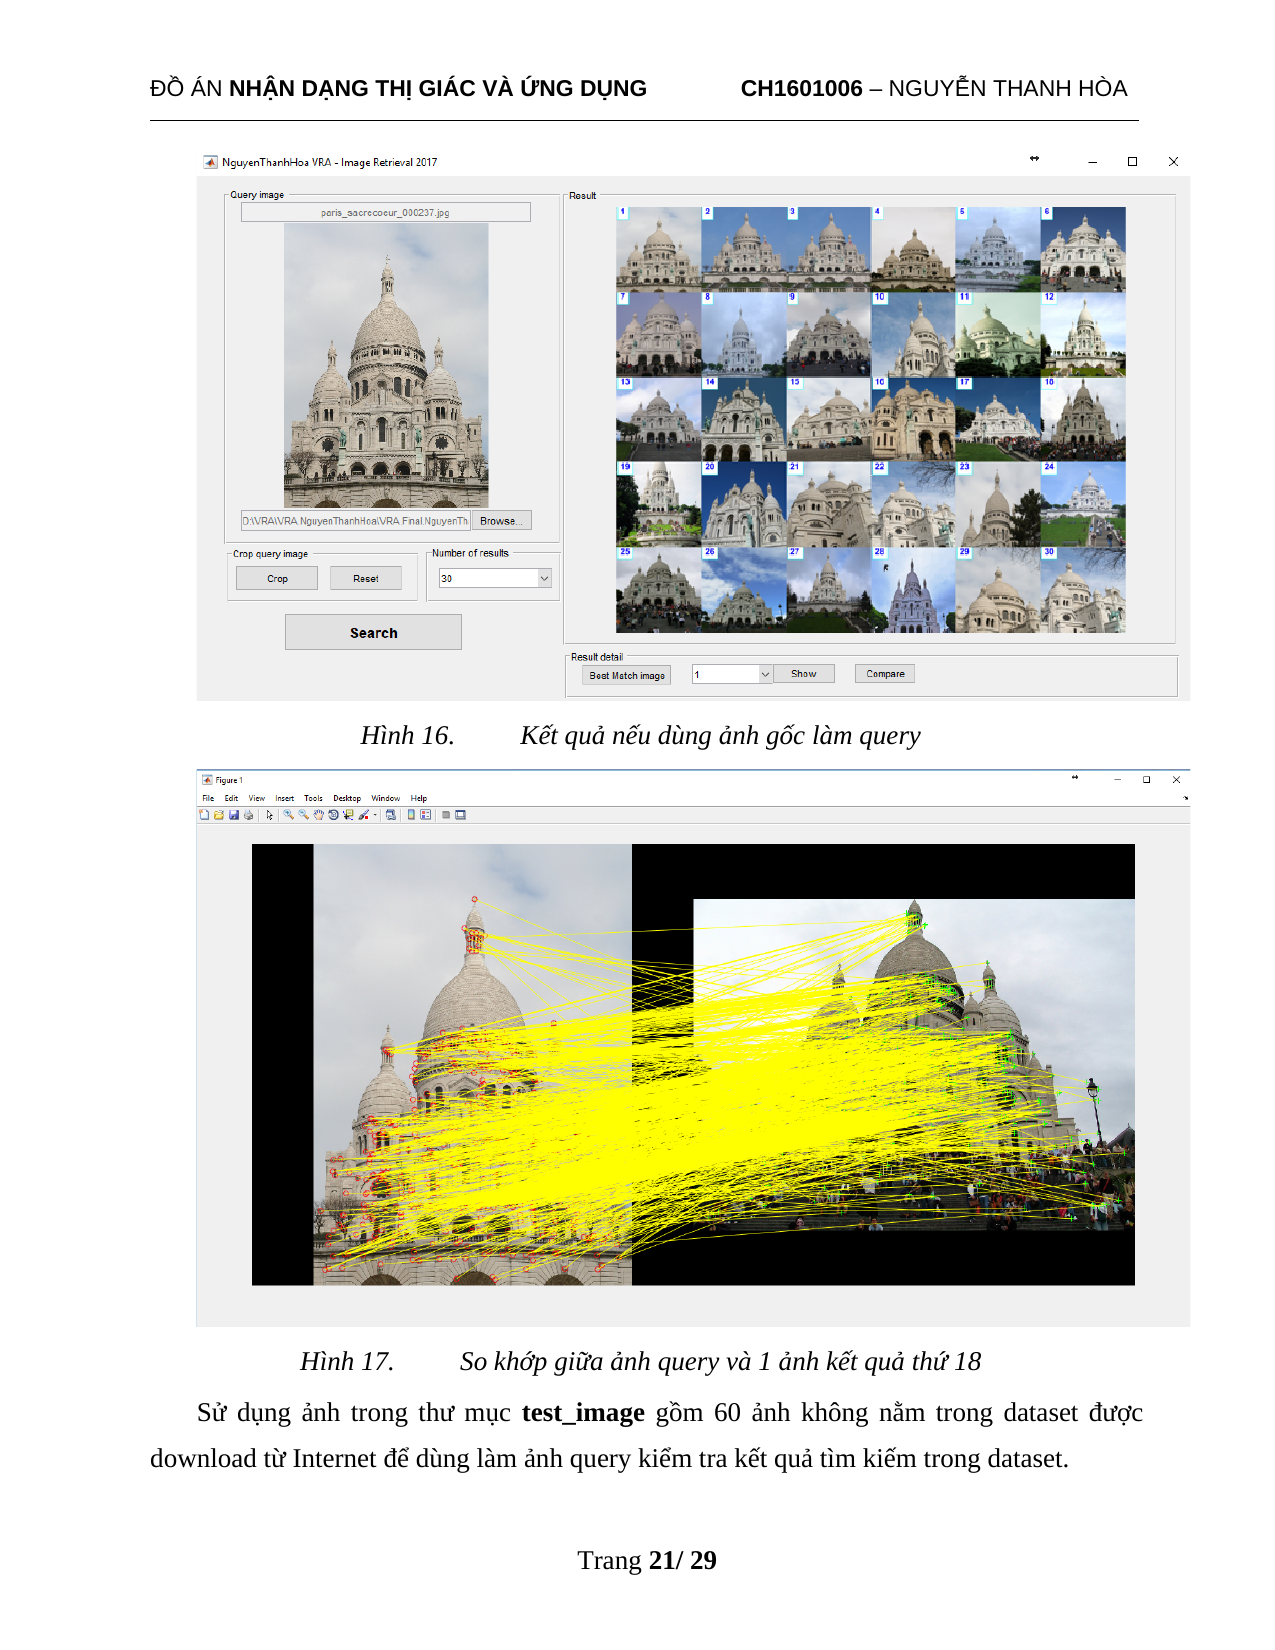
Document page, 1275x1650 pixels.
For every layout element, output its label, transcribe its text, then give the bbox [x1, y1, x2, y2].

text Kết quả nếu dùng ảnh gốc làm query [187, 719, 1144, 750]
text So khớp giữa ảnh query và 1 ảnh kết quả thứ 18 [187, 1346, 1144, 1377]
picture [196, 150, 1191, 701]
text Sử dụng ảnh trong thư mục test_image gồm 60 ảnh không nằm trong dataset được download từ Internet để dùng làm ảnh query kiểm tra kết quả tìm kiếm trong dataset. [150, 1396, 1144, 1473]
picture [196, 769, 1191, 1327]
